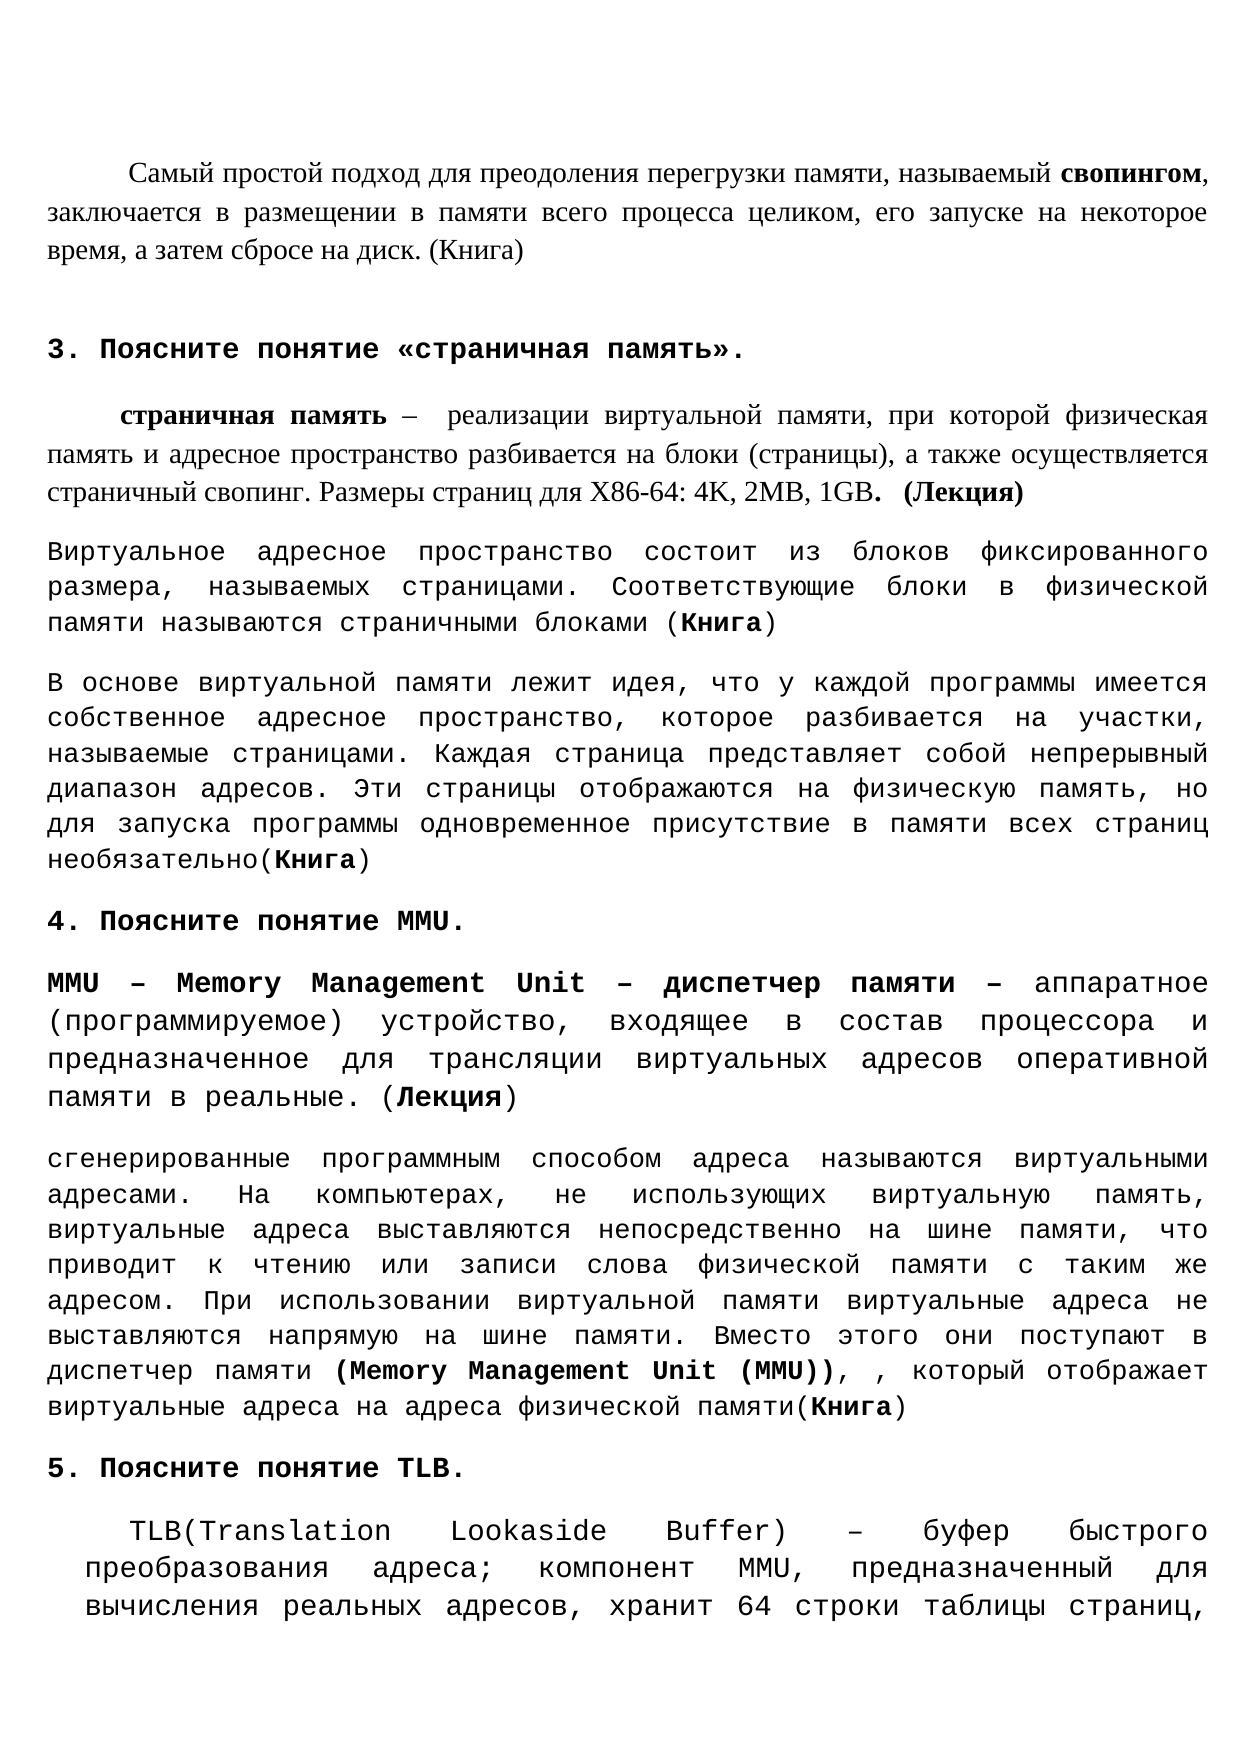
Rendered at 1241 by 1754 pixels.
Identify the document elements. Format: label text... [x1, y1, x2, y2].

text страничная память – реализации виртуальной памяти, при которой физическая память и адресное пространство разбивается на блоки (страницы), а также осуществляется страничный свопинг. Размеры страниц для X86-64: 4K, 2MB, 1GB. (Лекция) [47, 397, 1209, 508]
text В основе виртуальной памяти лежит идея, что у каждой программы имеется собственное адресное пространство, которое разбивается на участки, называемые страницами. Каждая страница представляет собой непрерывный диапазон адресов. Эти страницы отображаются на физическую память, но для запуска программы одновременное присутствие в памяти всех страниц необязательно(Книга) [47, 669, 1209, 876]
text 3. Поясните понятие «страничная память». [47, 334, 1209, 367]
text Виртуальное адресное пространство состоит из блоков фиксированного размера, называемых страницами. Соответствующие блоки в физической памяти называются страничными блоками (Книга) [47, 538, 1209, 639]
text сгенерированные программным способом адреса называются виртуальными адресами. На компьютерах, не использующих виртуальную память, виртуальные адреса выставляются непосредственно на шине памяти, что приводит к чтению или записи слова физической памяти с таким же адресом. При использовании виртуальной памяти виртуальные адреса не выставляются напрямую на шине памяти. Вместо этого они поступают в диспетчер памяти (Memory Management Unit (MMU)), , который отображает виртуальные адреса на адреса физической памяти(Книга) [47, 1145, 1209, 1423]
text 5. Поясните понятие TLB. [47, 1453, 1209, 1486]
text 4. Поясните понятие MMU. [47, 906, 1209, 939]
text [84, 1516, 1209, 1624]
text MMU – Memory Management Unit – диспетчер памяти – аппаратное (программируемое) устройство, входящее в состав процессора и предназначенное для трансляции виртуальных адресов оперативной памяти в реальные. (Лекция) [47, 969, 1209, 1115]
text Самый простой подход для преодоления перегрузки памяти, называемый свопингом, заключается в размещении в памяти всего процесса целиком, его запуске на некоторое время, а затем сбросе на диск. (Книга) [47, 155, 1209, 266]
